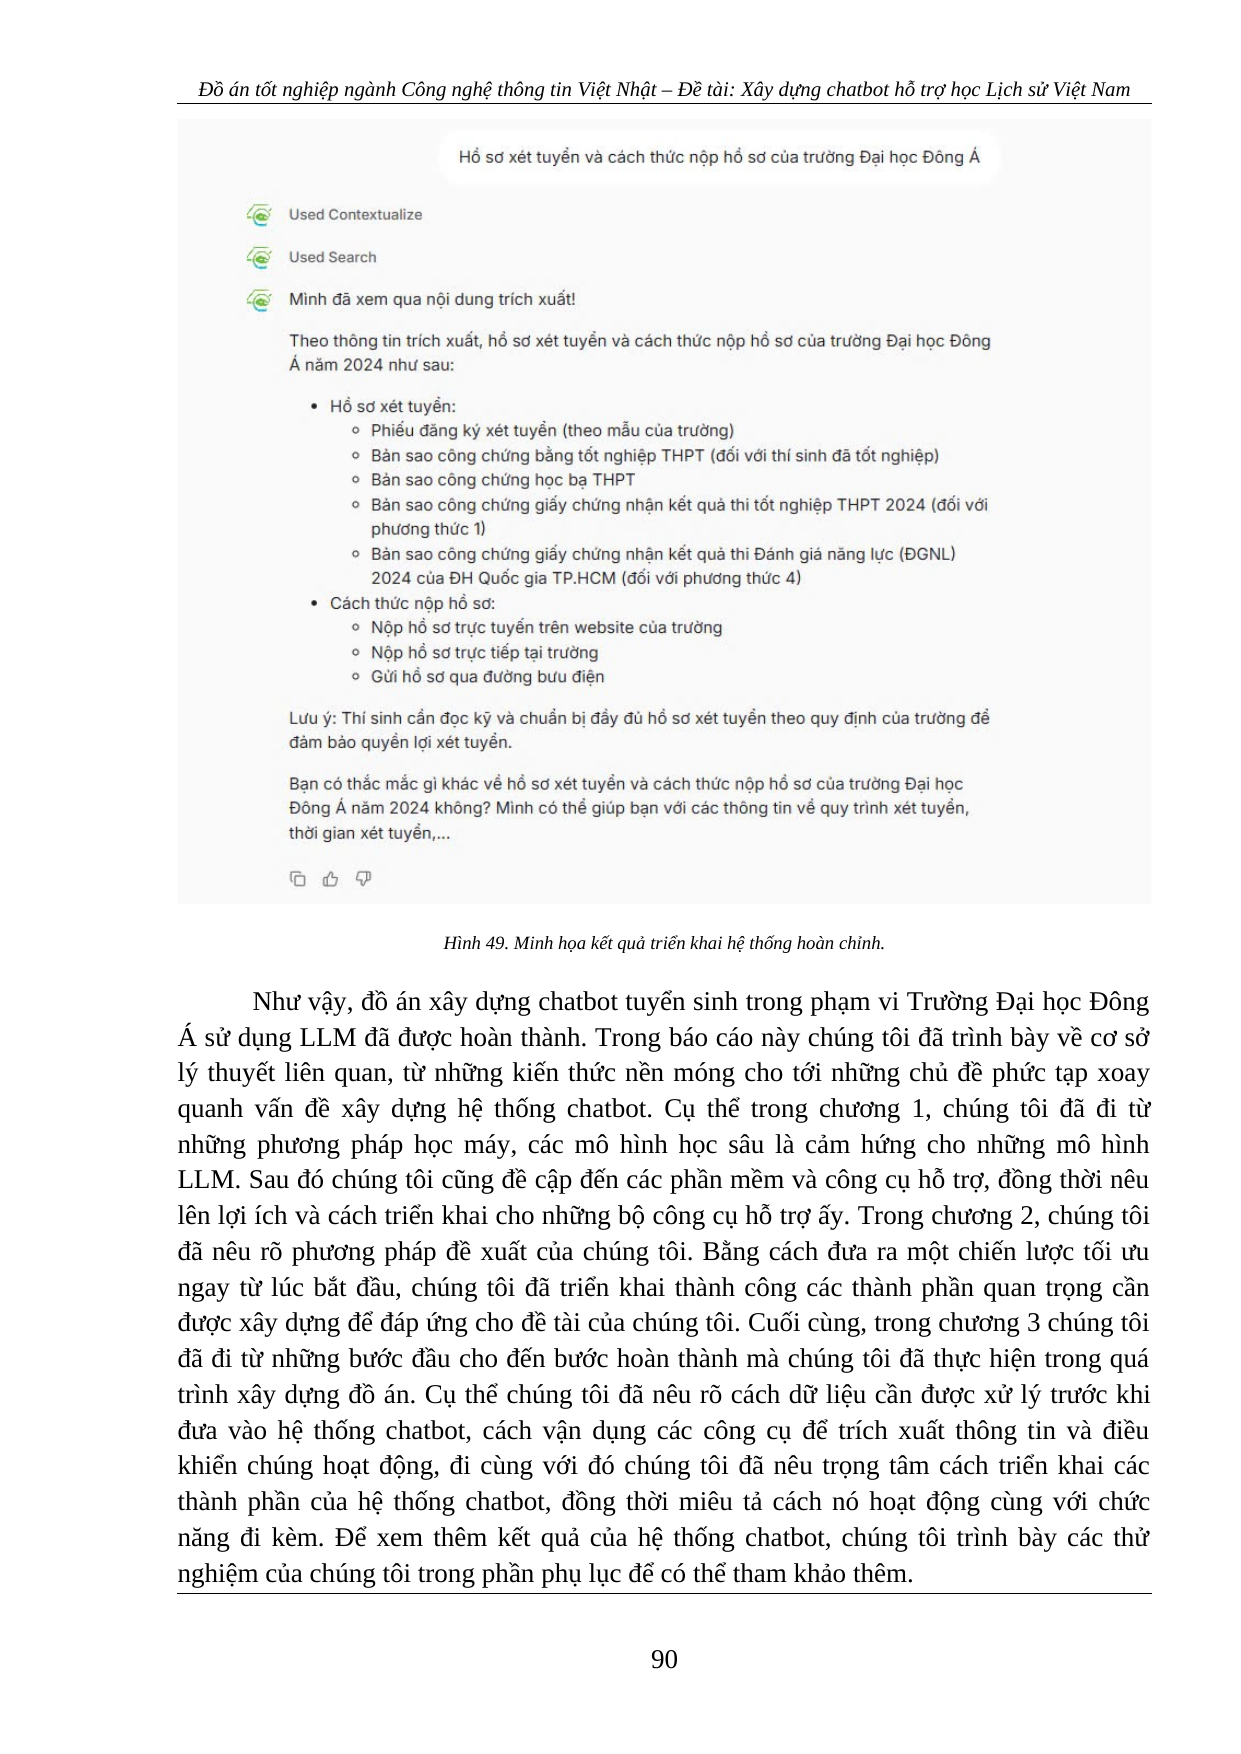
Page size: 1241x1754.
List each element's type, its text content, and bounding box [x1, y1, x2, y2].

picture [177, 119, 1152, 904]
text Hình 49. Minh họa kết quả triển khai hệ thống hoàn chỉnh. [177, 932, 1152, 953]
text Như vậy, đồ án xây dựng chatbot tuyển sinh trong phạm vi Trường Đại học Đông Á sử dụng LLM đã được hoàn thành. Trong báo cáo này chúng tôi đã trình bày về cơ sở lý thuyết liên quan, từ những kiến thức nền móng cho tới những chủ đề phức tạp xoay quanh vấn đề xây dựng hệ thống chatbot. Cụ thể trong chương 1, chúng tôi đã đi từ những phương pháp học máy, các mô hình học sâu là cảm hứng cho những mô hình LLM. Sau đó chúng tôi cũng đề cập đến các phần mềm và công cụ hỗ trợ, đồng thời nêu lên lợi ích và cách triển khai cho những bộ công cụ hỗ trợ ấy. Trong chương 2, chúng tôi đã nêu rõ phương pháp đề xuất của chúng tôi. Bằng cách đưa ra một chiến lược tối ưu ngay từ lúc bắt đầu, chúng tôi đã triển khai thành công các thành phần quan trọng cần được xây dựng để đáp ứng cho đề tài của chúng tôi. Cuối cùng, trong chương 3 chúng tôi đã đi từ những bước đầu cho đến bước hoàn thành mà chúng tôi đã thực hiện trong quá trình xây dựng đồ án. Cụ thể chúng tôi đã nêu rõ cách dữ liệu cần được xử lý trước khi đưa vào hệ thống chatbot, cách vận dụng các công cụ để trích xuất thông tin và điều khiển chúng hoạt động, đi cùng với đó chúng tôi đã nêu trọng tâm cách triển khai các thành phần của hệ thống chatbot, đồng thời miêu tả cách nó hoạt động cùng với chức năng đi kèm. Để xem thêm kết quả của hệ thống chatbot, chúng tôi trình bày các thử nghiệm của chúng tôi trong phần phụ lục để có thể tham khảo thêm. [177, 985, 1152, 1588]
